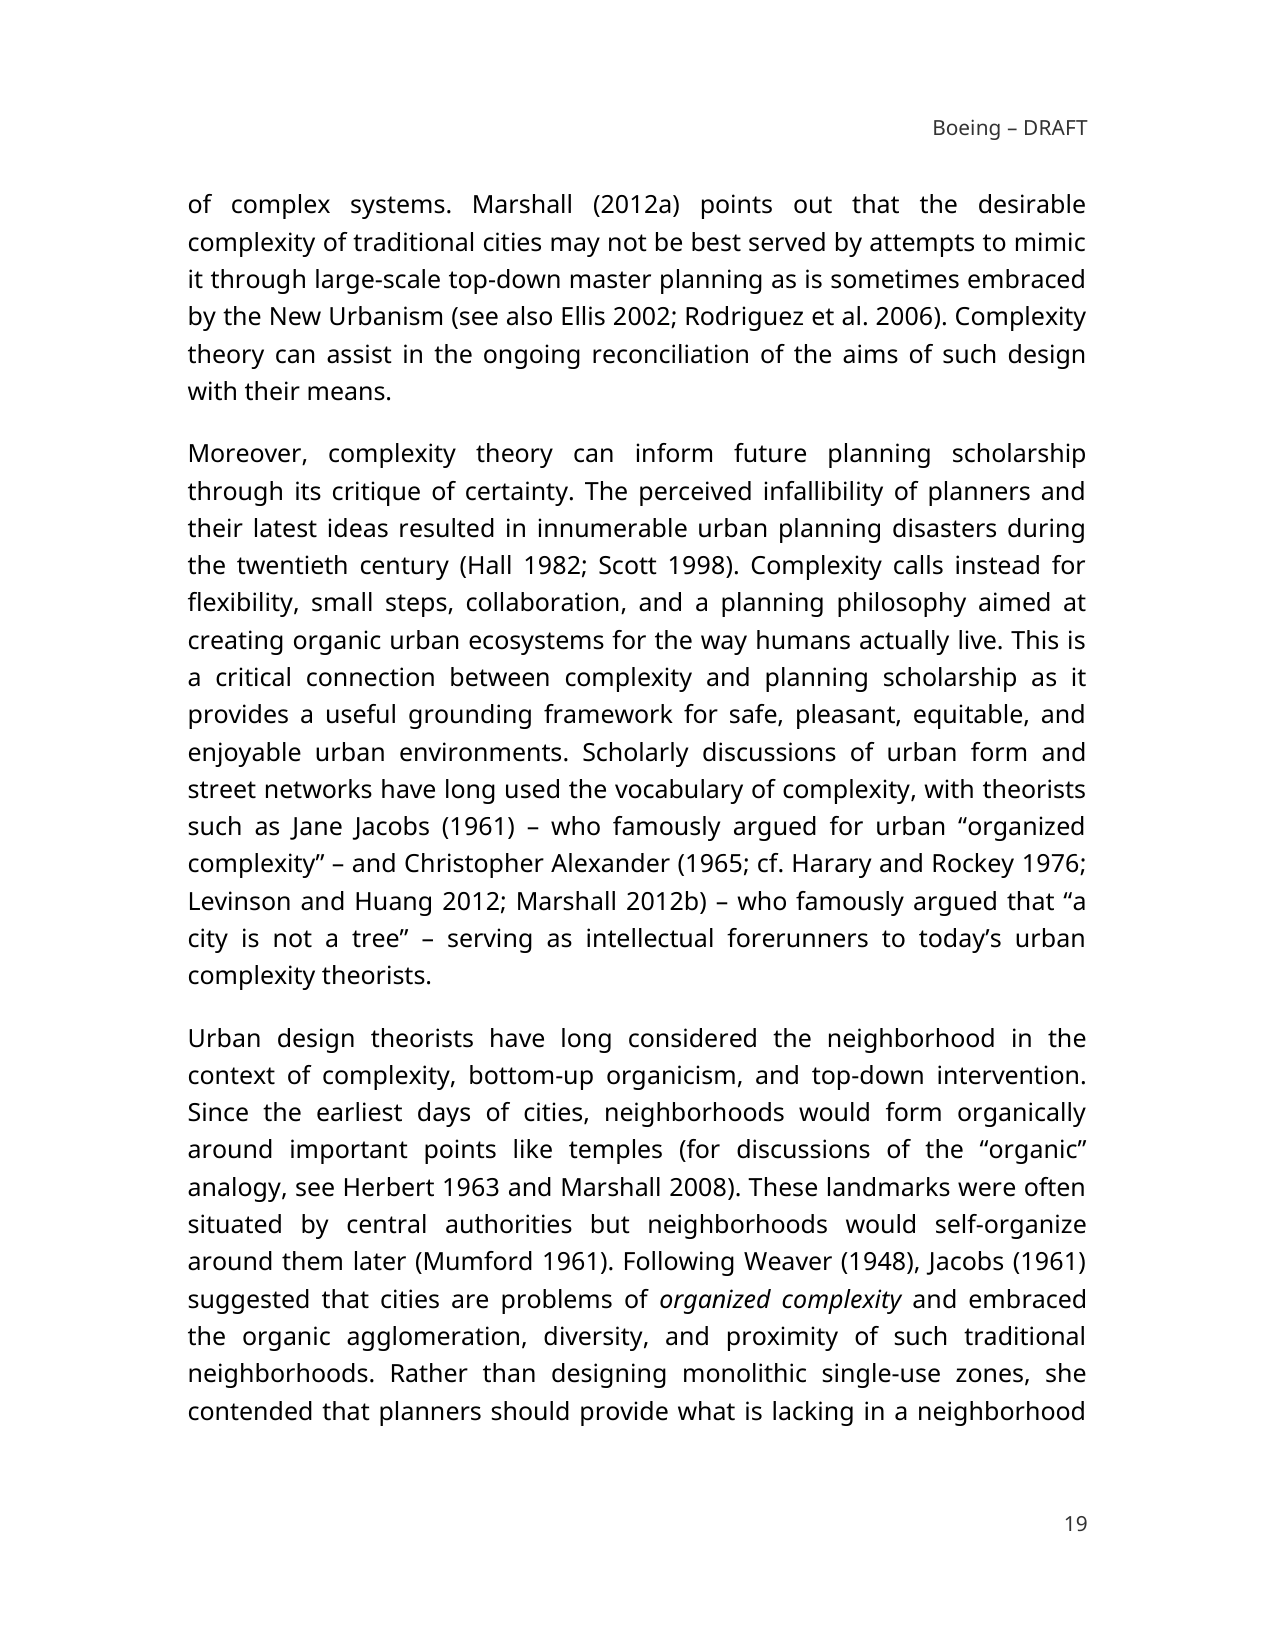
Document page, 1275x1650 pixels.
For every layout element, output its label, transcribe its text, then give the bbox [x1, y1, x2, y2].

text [187, 187, 1087, 408]
text Moreover, complexity theory can inform future planning scholarship through its critique of certainty. The perceived infallibility of planners and their latest ideas resulted in innumerable urban planning disasters during the twentieth century (Hall 1982; Scott 1998). Complexity calls instead for flexibility, small steps, collaboration, and a planning philosophy aimed at creating organic urban ecosystems for the way humans actually live. This is a critical connection between complexity and planning scholarship as it provides a useful grounding framework for safe, pleasant, equitable, and enjoyable urban environments. Scholarly discussions of urban form and street networks have long used the vocabulary of complexity, with theorists such as Jane Jacobs (1961) – who famously argued for urban “organized complexity” – and Christopher Alexander (1965; cf. Harary and Rockey 1976; Levinson and Huang 2012; Marshall 2012b) – who famously argued that “a city is not a tree” – serving as intellectual forerunners to today’s urban complexity theorists. [187, 436, 1087, 992]
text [187, 1021, 1087, 1427]
